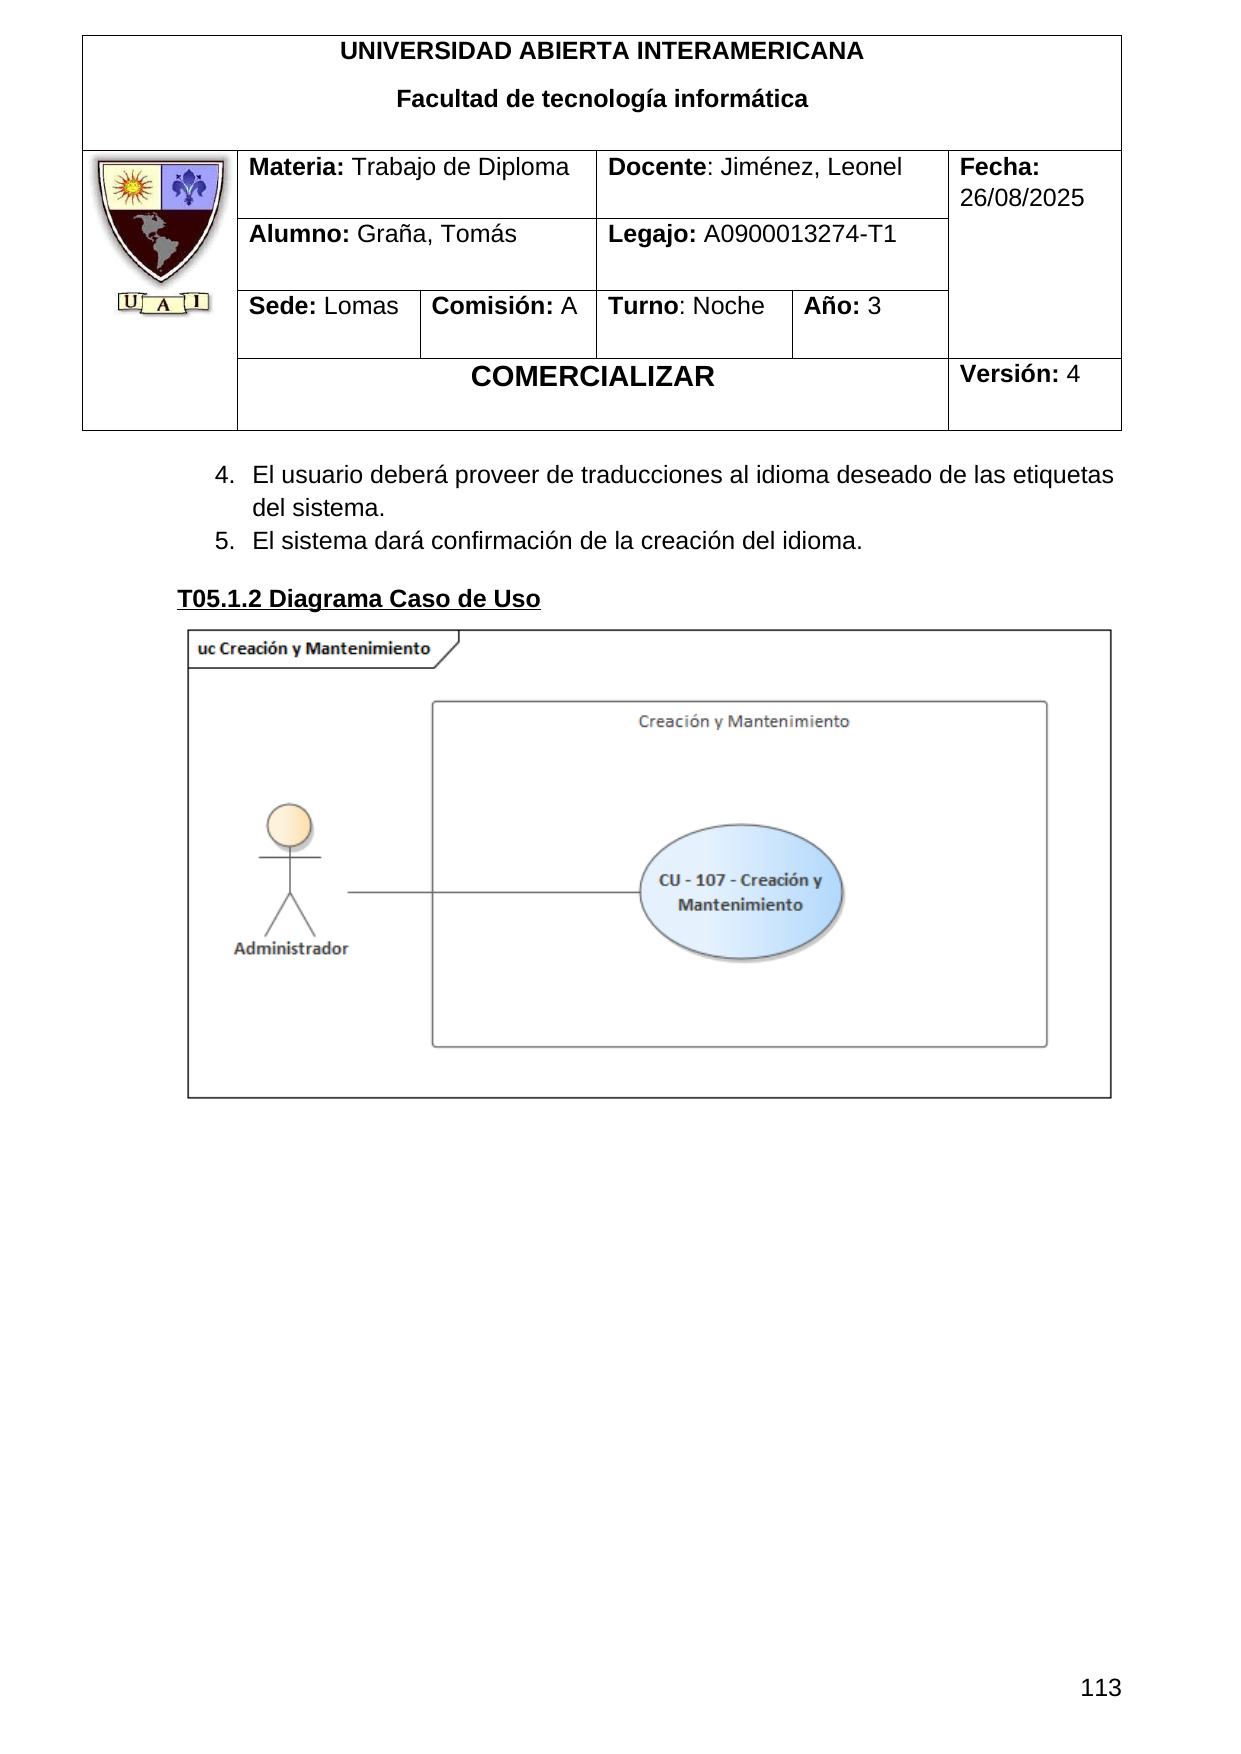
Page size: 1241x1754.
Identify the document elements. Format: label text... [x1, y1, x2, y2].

picture [177, 619, 1122, 1109]
subtitle T05.1.2 Diagrama Caso de Uso [177, 584, 1122, 613]
picture [87, 151, 234, 320]
list El sistema dará confirmación de la creación del idioma. [214, 526, 1122, 554]
list El usuario deberá proveer de traducciones al idioma deseado de las etiquetas del sistema. [214, 460, 1122, 522]
